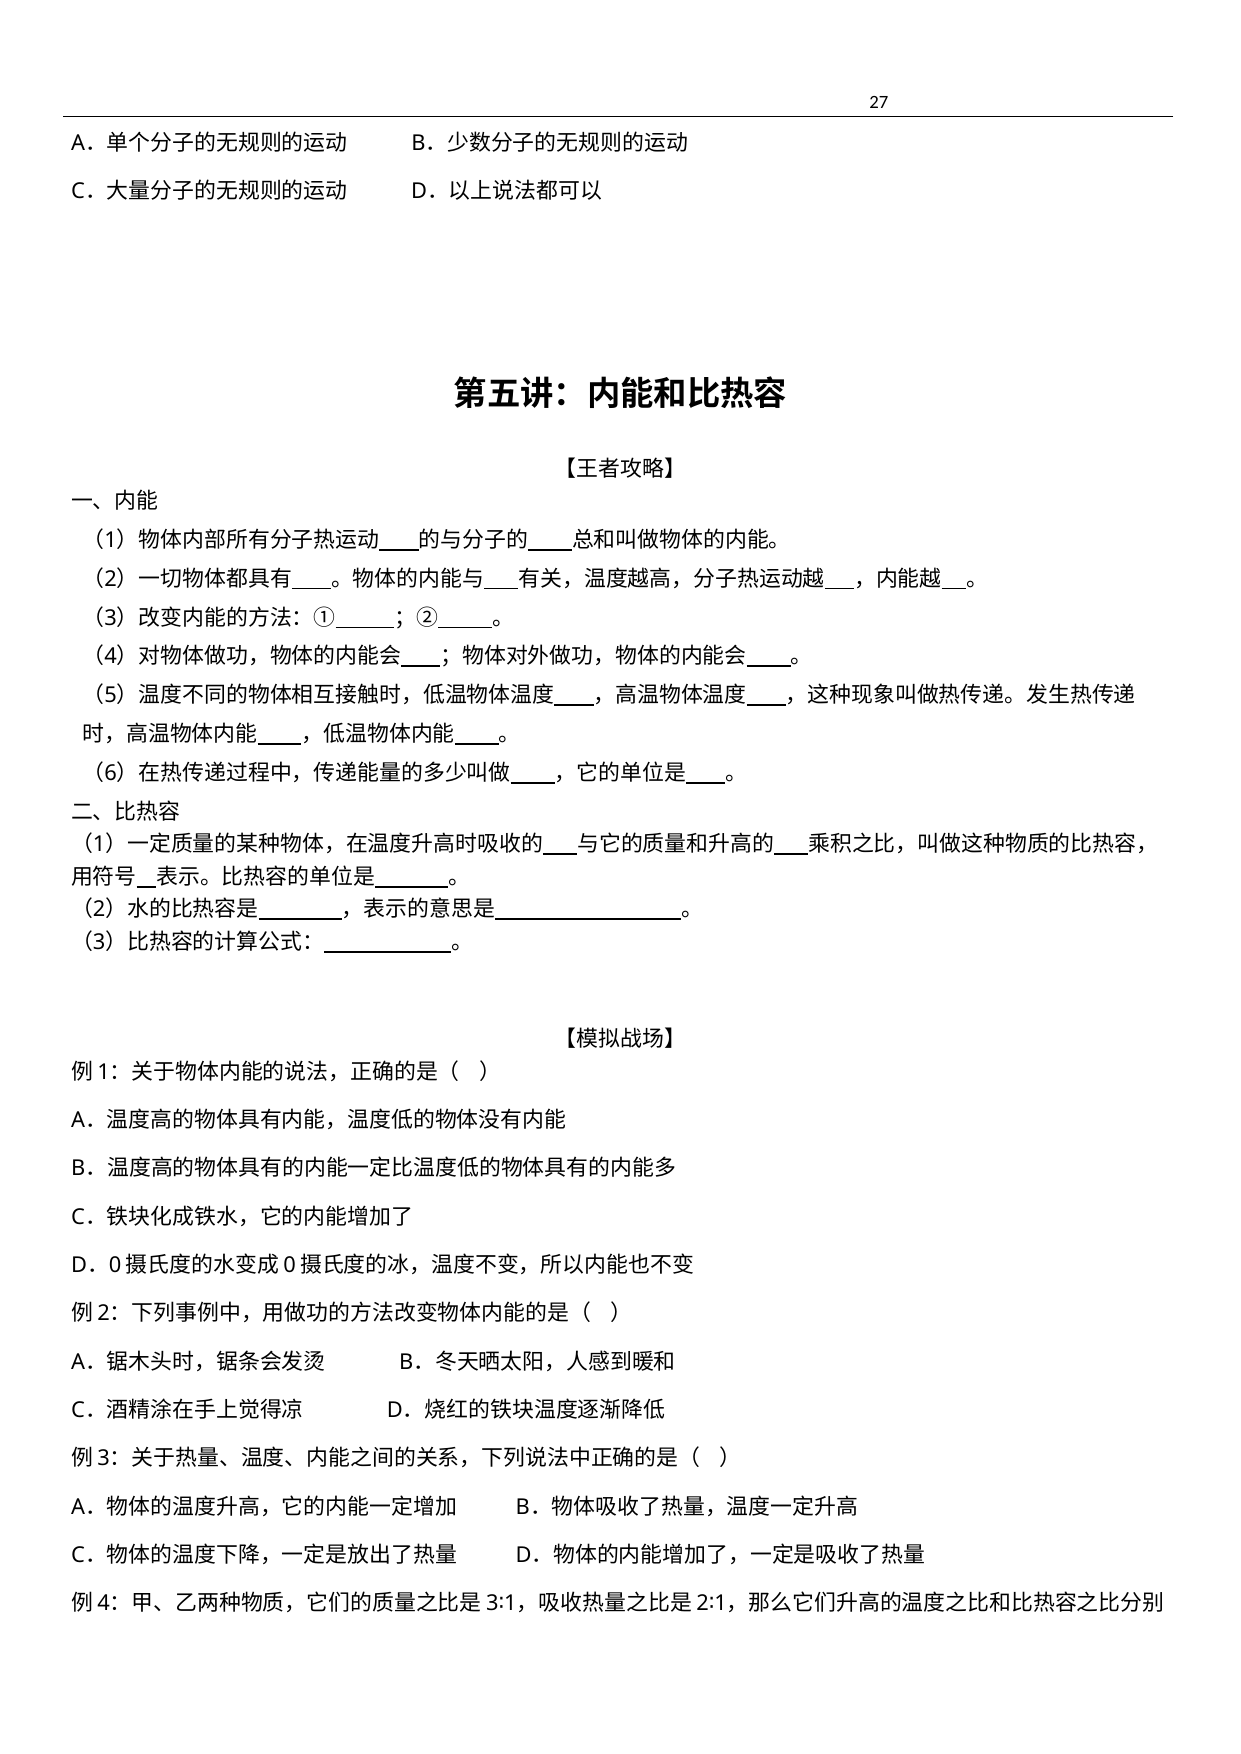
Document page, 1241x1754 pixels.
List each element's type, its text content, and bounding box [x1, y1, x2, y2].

text 例3：关于热量、温度、内能之间的关系，下列说法中正确的是（ ） [71, 1440, 1169, 1473]
text 例1：关于物体内能的说法，正确的是（ ） [71, 1053, 1169, 1086]
subtitle 第五讲：内能和比热容 [71, 358, 1169, 423]
text A．锯木头时，锯条会发烫 B．冬天晒太阳，人感到暖和 [71, 1343, 1169, 1376]
text D．0摄氏度的水变成0摄氏度的冰，温度不变，所以内能也不变 [71, 1247, 1169, 1279]
text C．酒精涂在手上觉得凉 D．烧红的铁块温度逐渐降低 [71, 1392, 1169, 1424]
text A．物体的温度升高，它的内能一定增加 B．物体吸收了热量，温度一定升高 [71, 1488, 1169, 1521]
list 一切物体都具有 。物体的内能与 有关，温度越高，分子热运动越 ，内能越 。 [82, 560, 1169, 593]
list 二、比热容 [71, 793, 1169, 826]
text 例2：下列事例中，用做功的方法改变物体内能的是（ ） [71, 1295, 1169, 1328]
text 【王者攻略】 [71, 450, 1169, 483]
list 比热容的计算公式： 。 [71, 923, 1169, 956]
list 温度不同的物体相互接触时，低温物体温度 ，高温物体温度 ，这种现象叫做热传递。发生热传递时，高温物体内能 ，低温物体内能 。 [82, 677, 1169, 748]
text A．温度高的物体具有内能，温度低的物体没有内能 [71, 1102, 1169, 1134]
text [71, 1585, 1169, 1618]
text B．温度高的物体具有的内能一定比温度低的物体具有的内能多 [71, 1150, 1169, 1183]
list 物体内部所有分子热运动 的与分子的 总和叫做物体的内能。 [82, 521, 1169, 554]
list 水的比热容是 ，表示的意思是 。 [71, 891, 1169, 923]
list 一定质量的某种物体，在温度升高时吸收的 与它的质量和升高的 乘积之比，叫做这种物质的比热容，用符号 表示。比热容的单位是 。 [71, 826, 1169, 891]
text C．大量分子的无规则的运动 D．以上说法都可以 [71, 173, 1169, 206]
list 一、内能 [71, 483, 1169, 515]
list 在热传递过程中，传递能量的多少叫做 ，它的单位是 。 [82, 754, 1169, 787]
list 改变内能的方法：① ；② 。 [82, 599, 1169, 632]
list 对物体做功，物体的内能会 ；物体对外做功，物体的内能会 。 [82, 638, 1169, 671]
text C．铁块化成铁水，它的内能增加了 [71, 1198, 1169, 1231]
text C．物体的温度下降，一定是放出了热量 D．物体的内能增加了，一定是吸收了热量 [71, 1537, 1169, 1569]
text A．单个分子的无规则的运动 B．少数分子的无规则的运动 [71, 125, 1169, 157]
text 【模拟战场】 [71, 1021, 1169, 1053]
